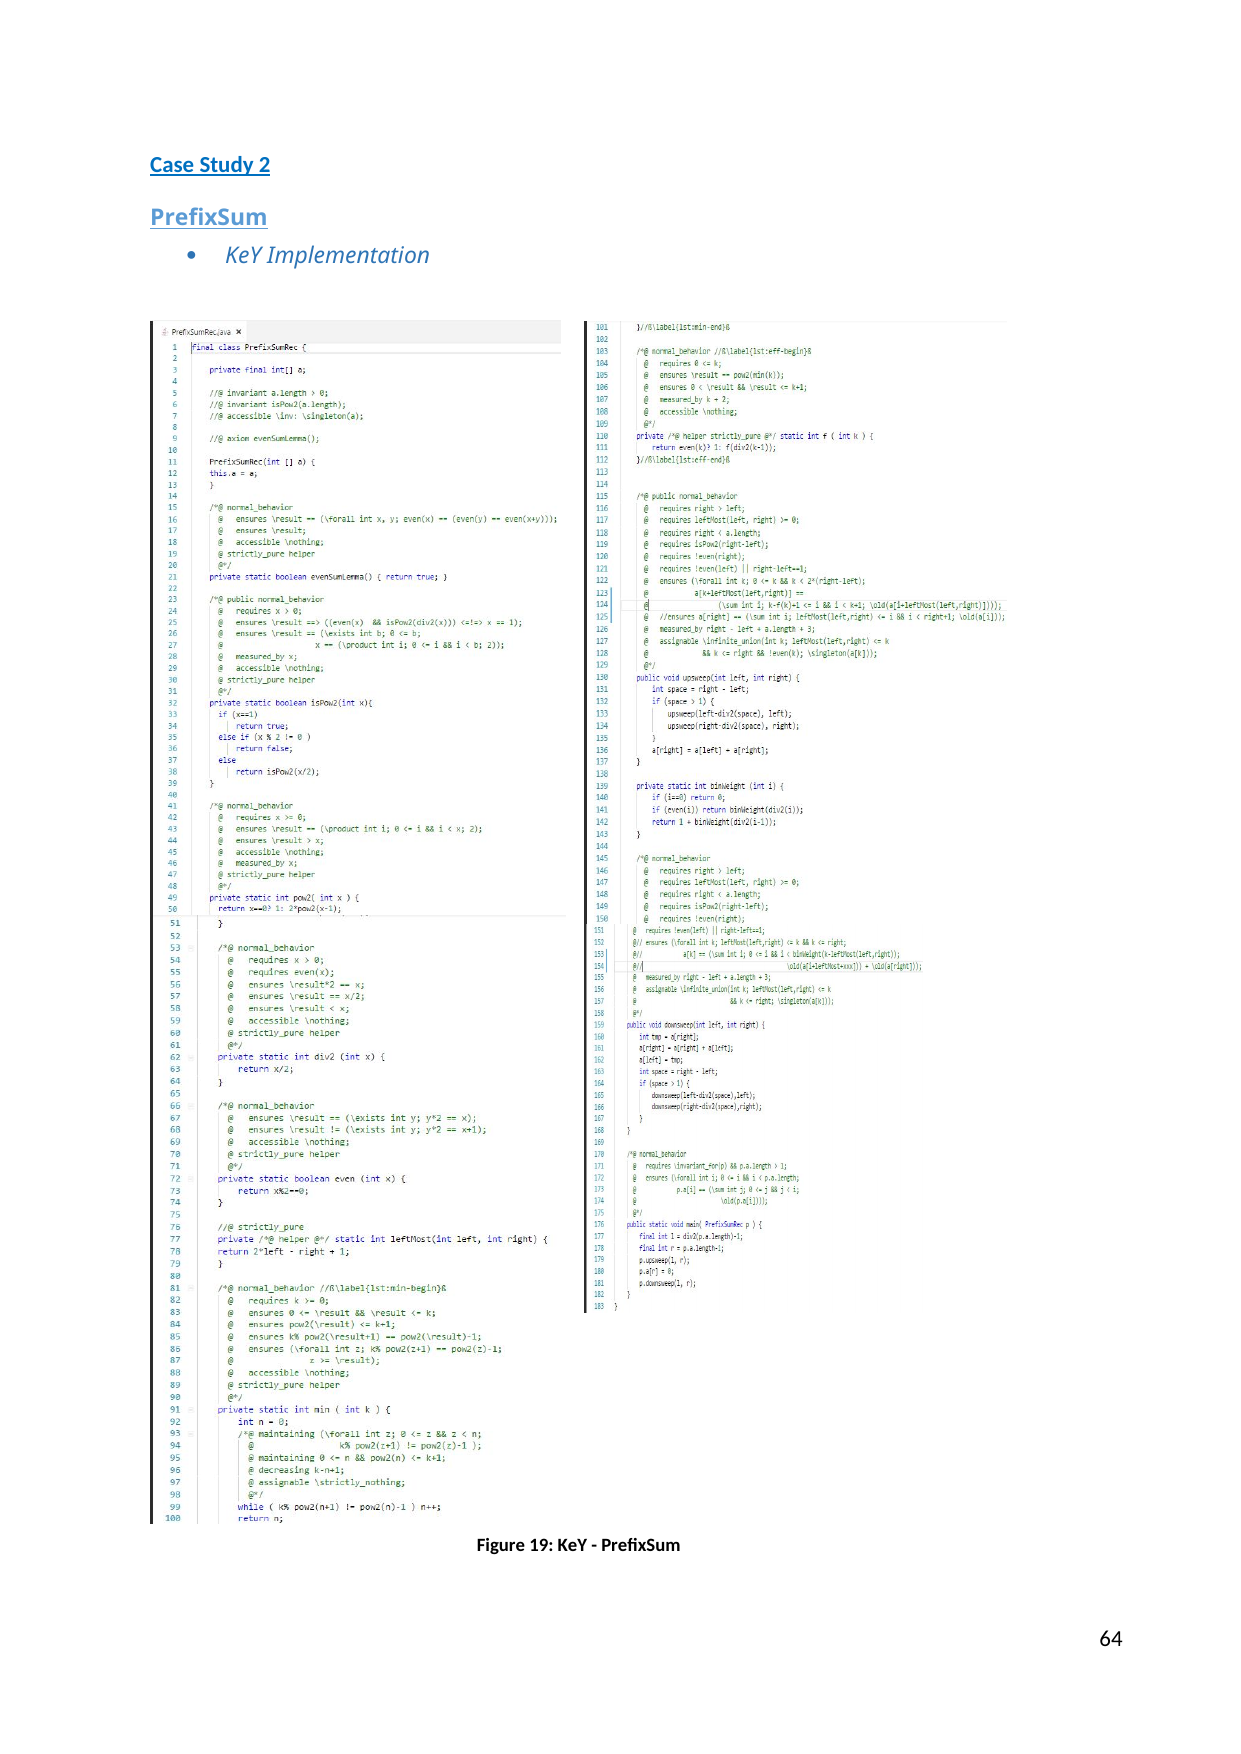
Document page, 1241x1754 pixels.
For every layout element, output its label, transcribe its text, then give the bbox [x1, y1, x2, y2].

subtitle KeY Implementation [187, 239, 1122, 270]
subtitle PrefixSum [150, 201, 1122, 232]
picture [150, 320, 566, 1524]
subtitle Case Study 2 [150, 150, 1122, 178]
picture [584, 321, 1007, 1313]
